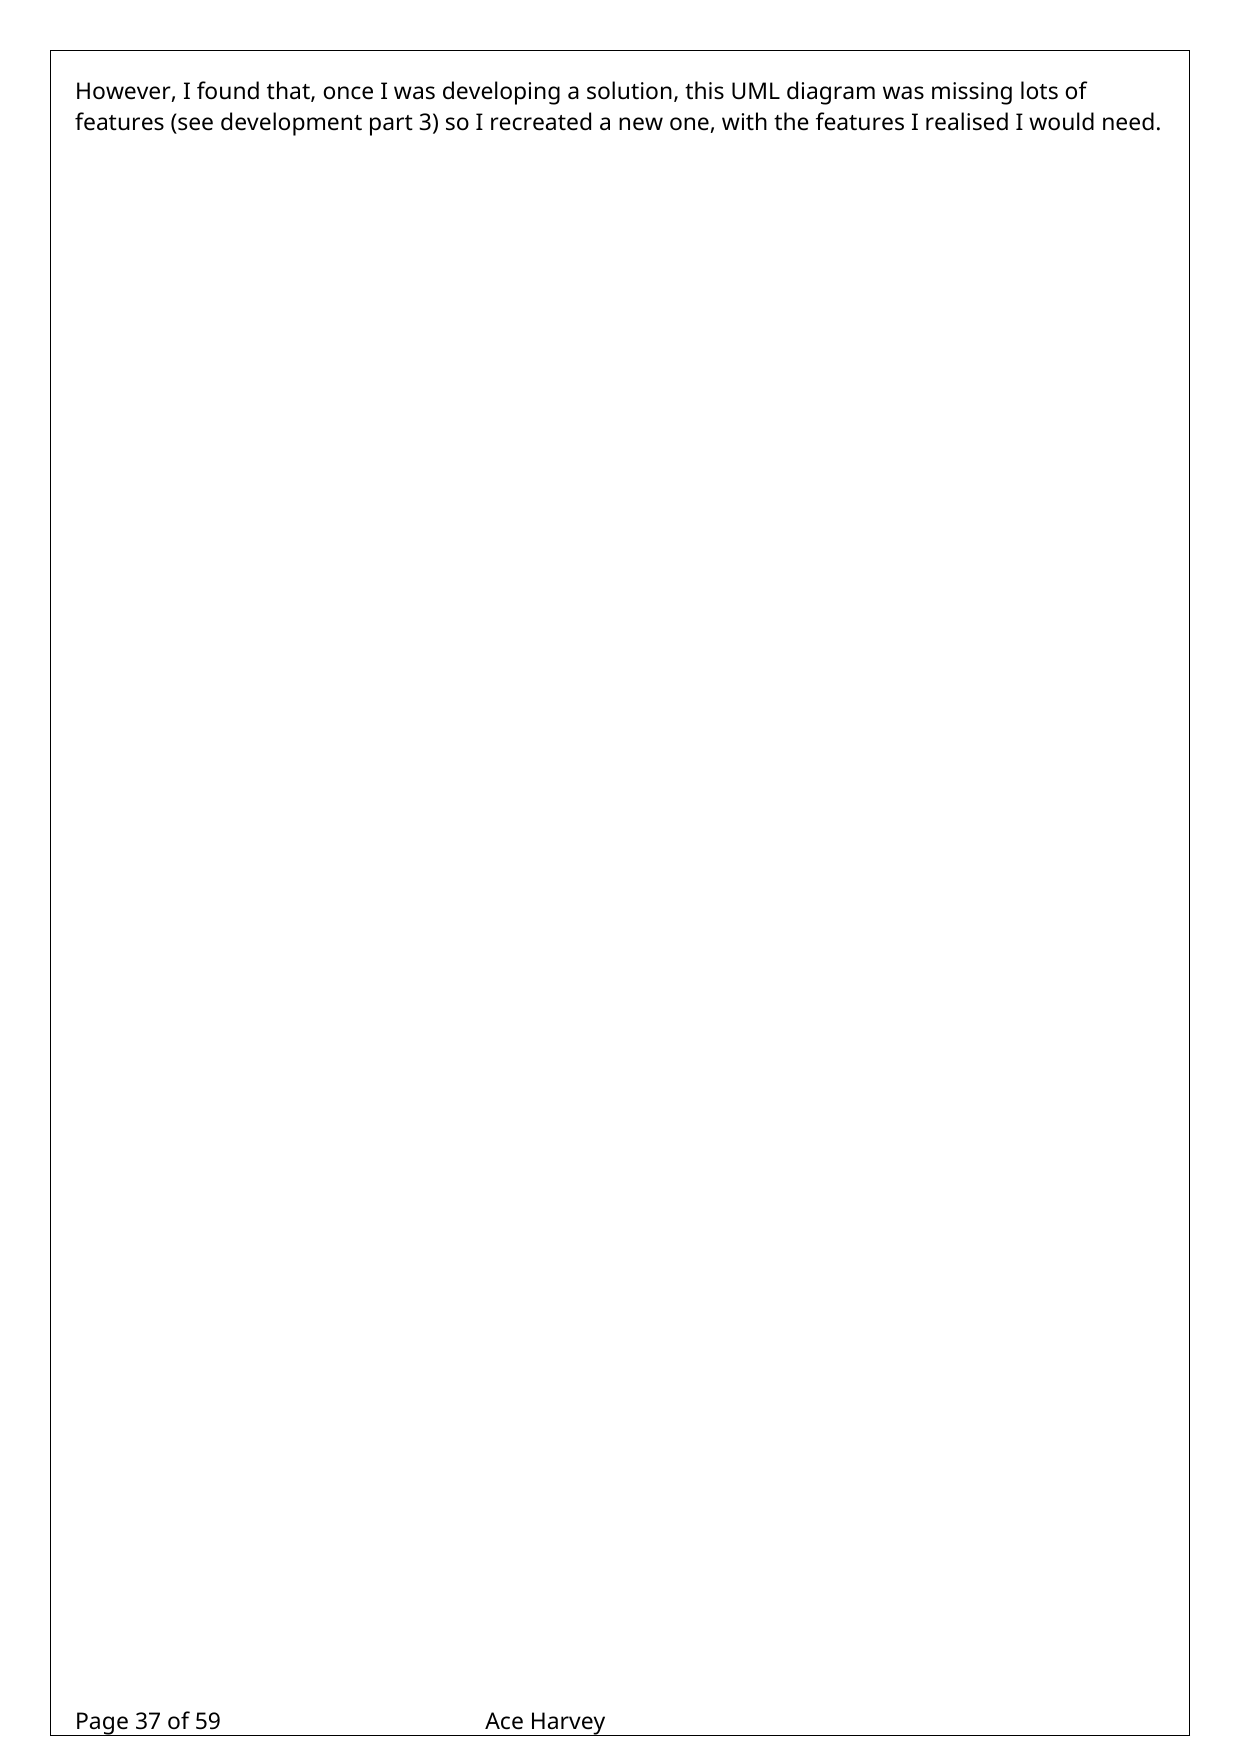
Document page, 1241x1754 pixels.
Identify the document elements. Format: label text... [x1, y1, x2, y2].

text However, I found that, once I was developing a solution, this UML diagram was missing lots of features (see development part 3) so I recreated a new one, with the features I realised I would need. [75, 75, 1165, 137]
